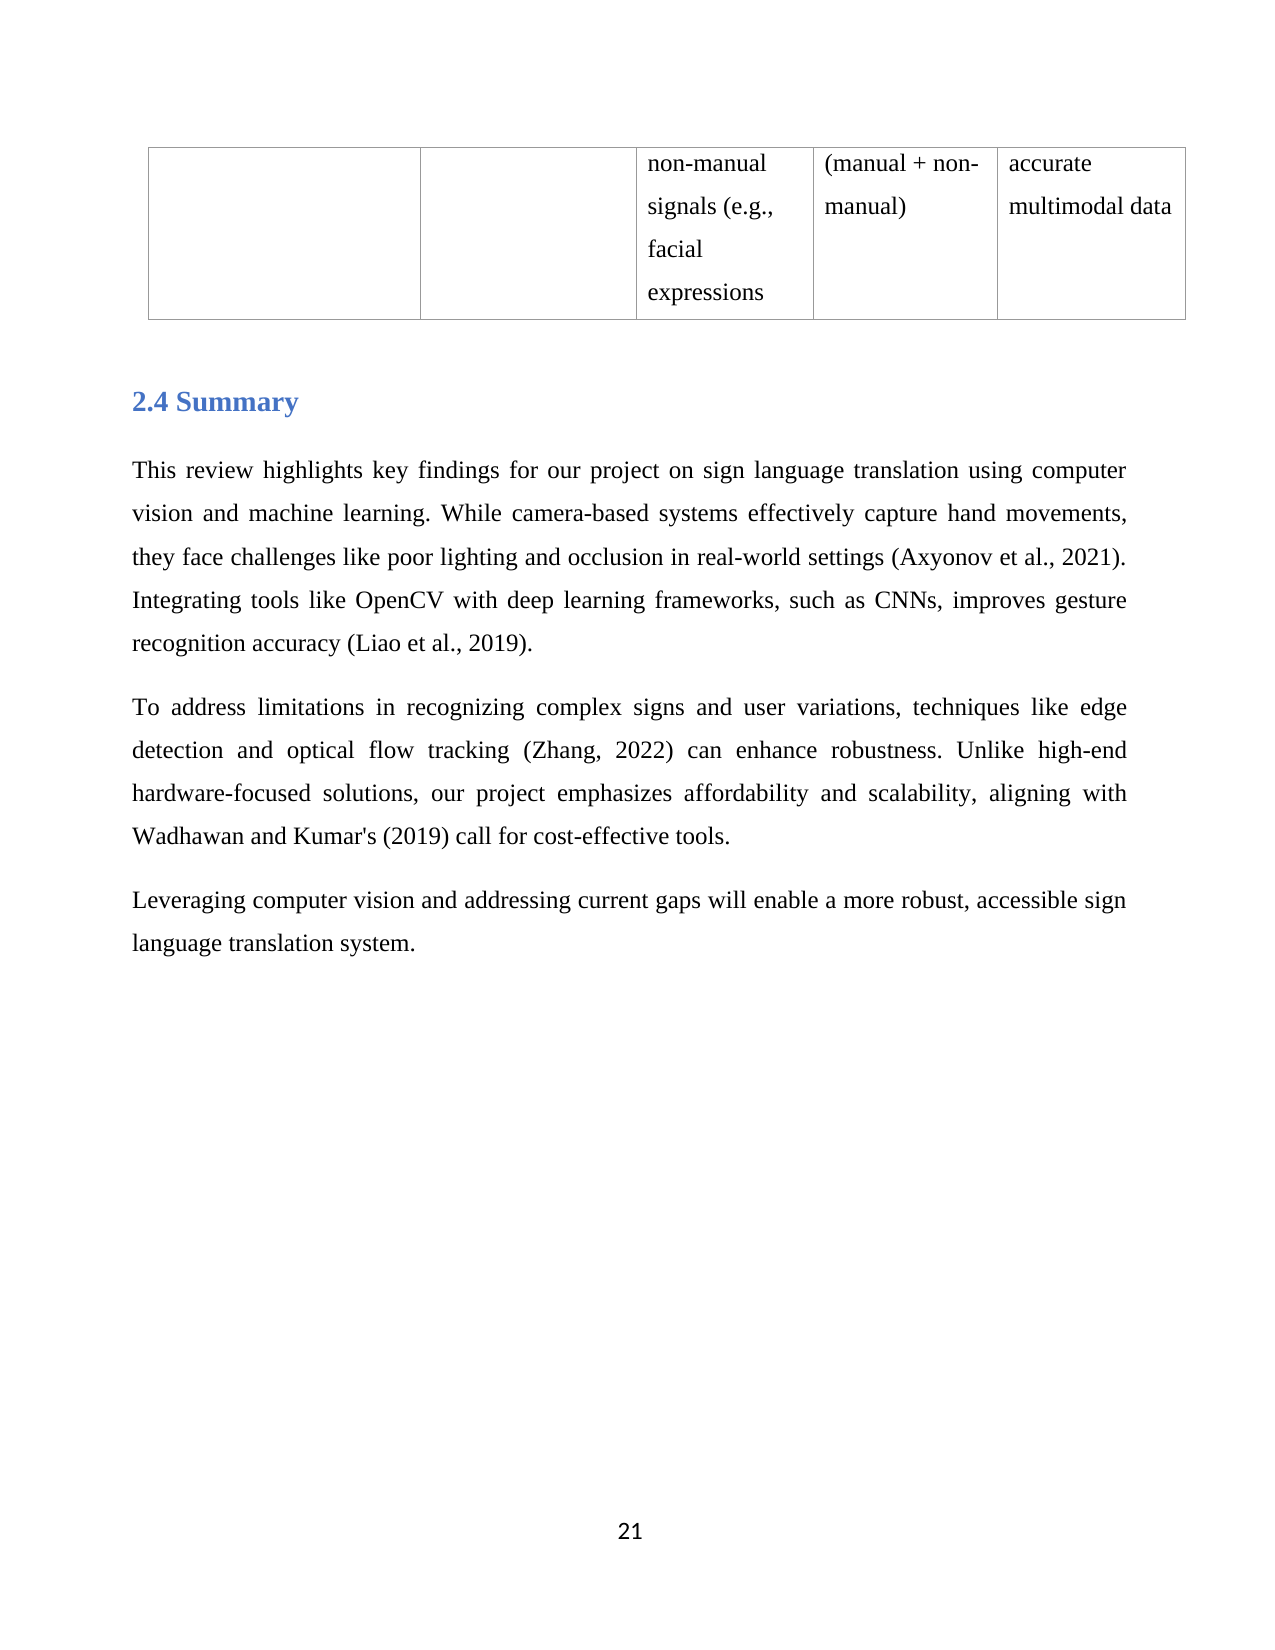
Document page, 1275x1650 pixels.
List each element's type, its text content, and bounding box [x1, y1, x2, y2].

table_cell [637, 148, 813, 319]
text Leveraging computer vision and addressing current gaps will enable a more robust, accessible sign language translation system. [132, 885, 1128, 957]
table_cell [814, 148, 997, 319]
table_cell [421, 148, 636, 319]
subtitle 2.4 Summary [132, 384, 1128, 418]
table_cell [149, 148, 420, 319]
text This review highlights key findings for our project on sign language translation using computer vision and machine learning. While camera-based systems effectively capture hand movements, they face challenges like poor lighting and occlusion in real-world settings (Axyonov et al., 2021). Integrating tools like OpenCV with deep learning frameworks, such as CNNs, improves gesture recognition accuracy (Liao et al., 2019). [132, 455, 1128, 657]
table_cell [998, 148, 1185, 319]
text To address limitations in recognizing complex signs and user variations, techniques like edge detection and optical flow tracking (Zhang, 2022) can enhance robustness. Unlike high-end hardware-focused solutions, our project emphasizes affordability and scalability, aligning with Wadhawan and Kumar's (2019) call for cost-effective tools. [132, 692, 1128, 850]
